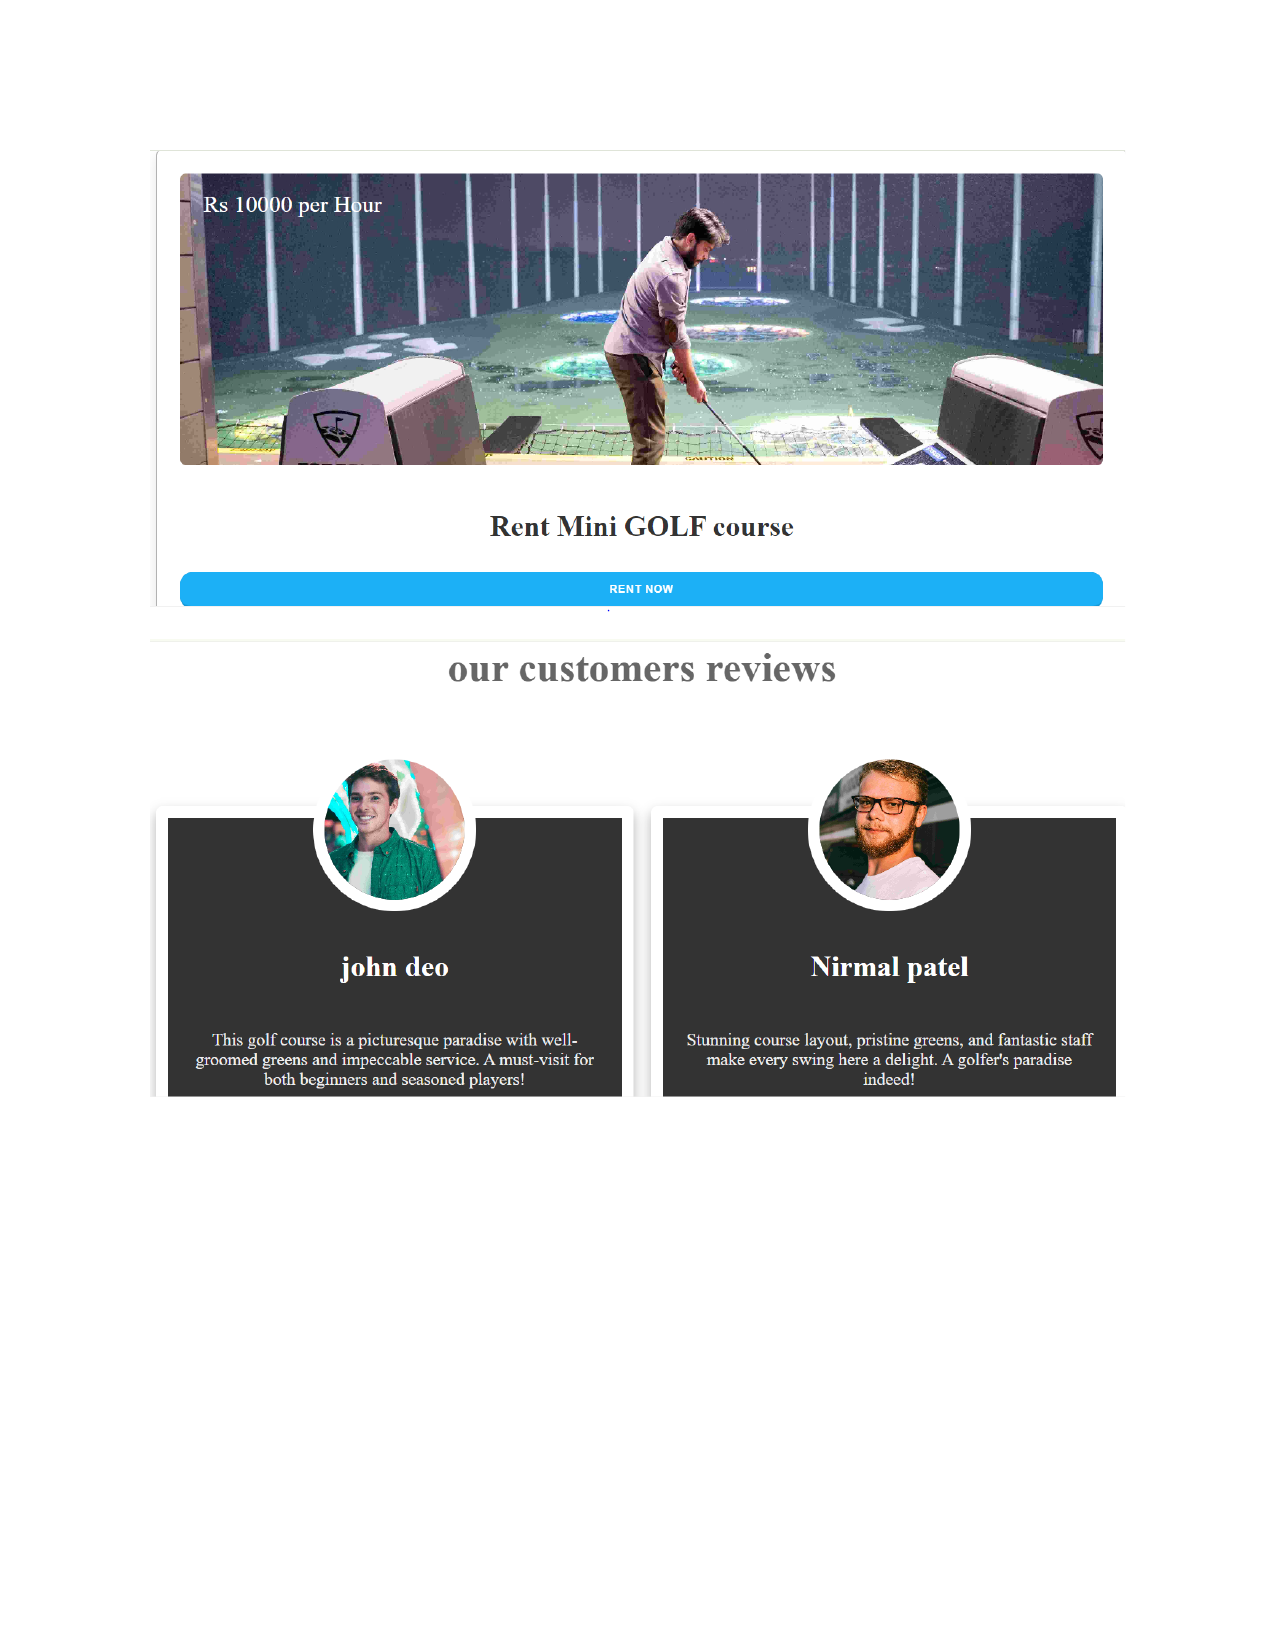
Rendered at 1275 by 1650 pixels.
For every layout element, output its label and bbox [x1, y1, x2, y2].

picture [150, 609, 1125, 1097]
picture [150, 150, 1125, 607]
